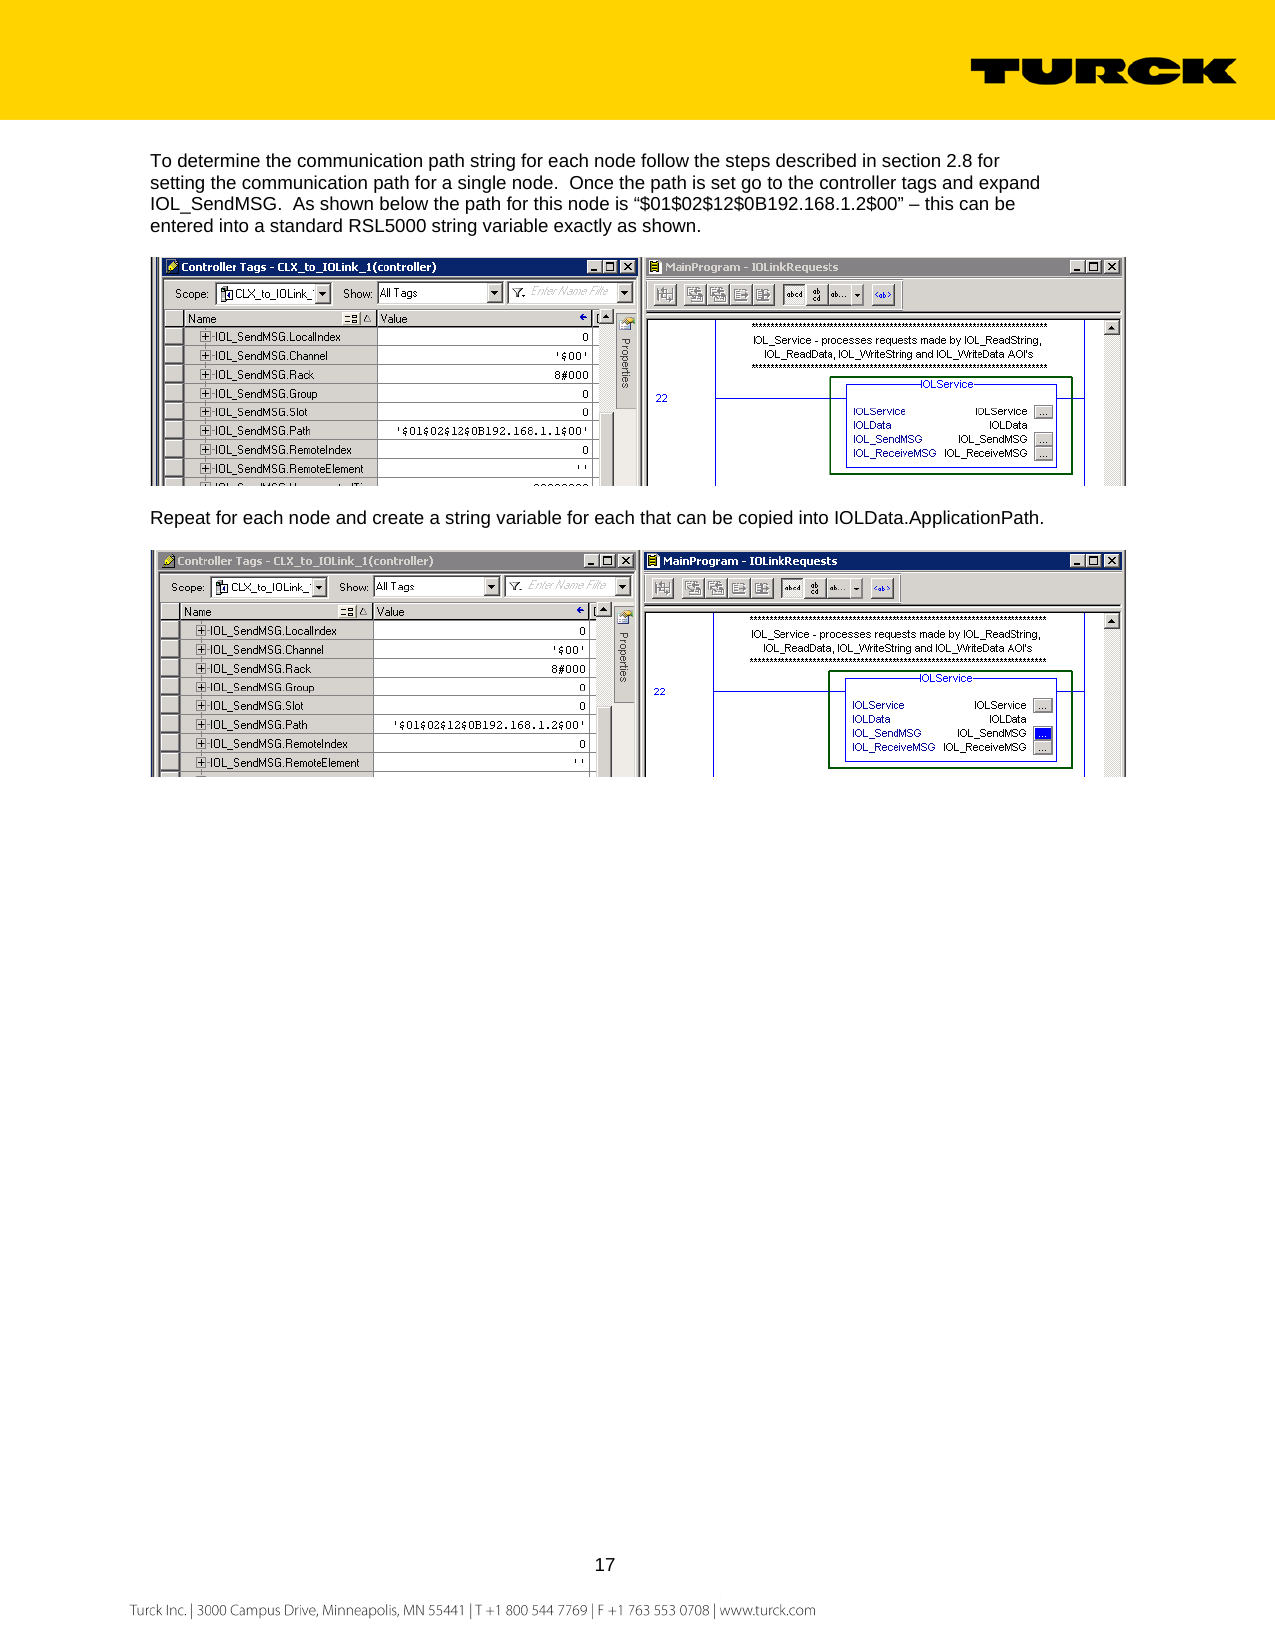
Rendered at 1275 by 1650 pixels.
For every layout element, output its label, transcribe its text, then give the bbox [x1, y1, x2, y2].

picture [0, 0, 1275, 120]
text To determine the communication path string for each node follow the steps described in section 2.8 for setting the communication path for a single node. Once the path is set go to the controller tags and expand IOL_SendMSG. As shown below the path for this node is “$01$02$12$0B192.168.1.2$00” – this can be entered into a standard RSL5000 string variable exactly as shown. [150, 150, 1059, 236]
picture [150, 550, 1127, 777]
picture [150, 257, 1127, 486]
text Repeat for each node and create a string variable for each that can be copied into IOLData.ApplicationPath. [150, 507, 1059, 529]
picture [0, 1547, 1275, 1650]
